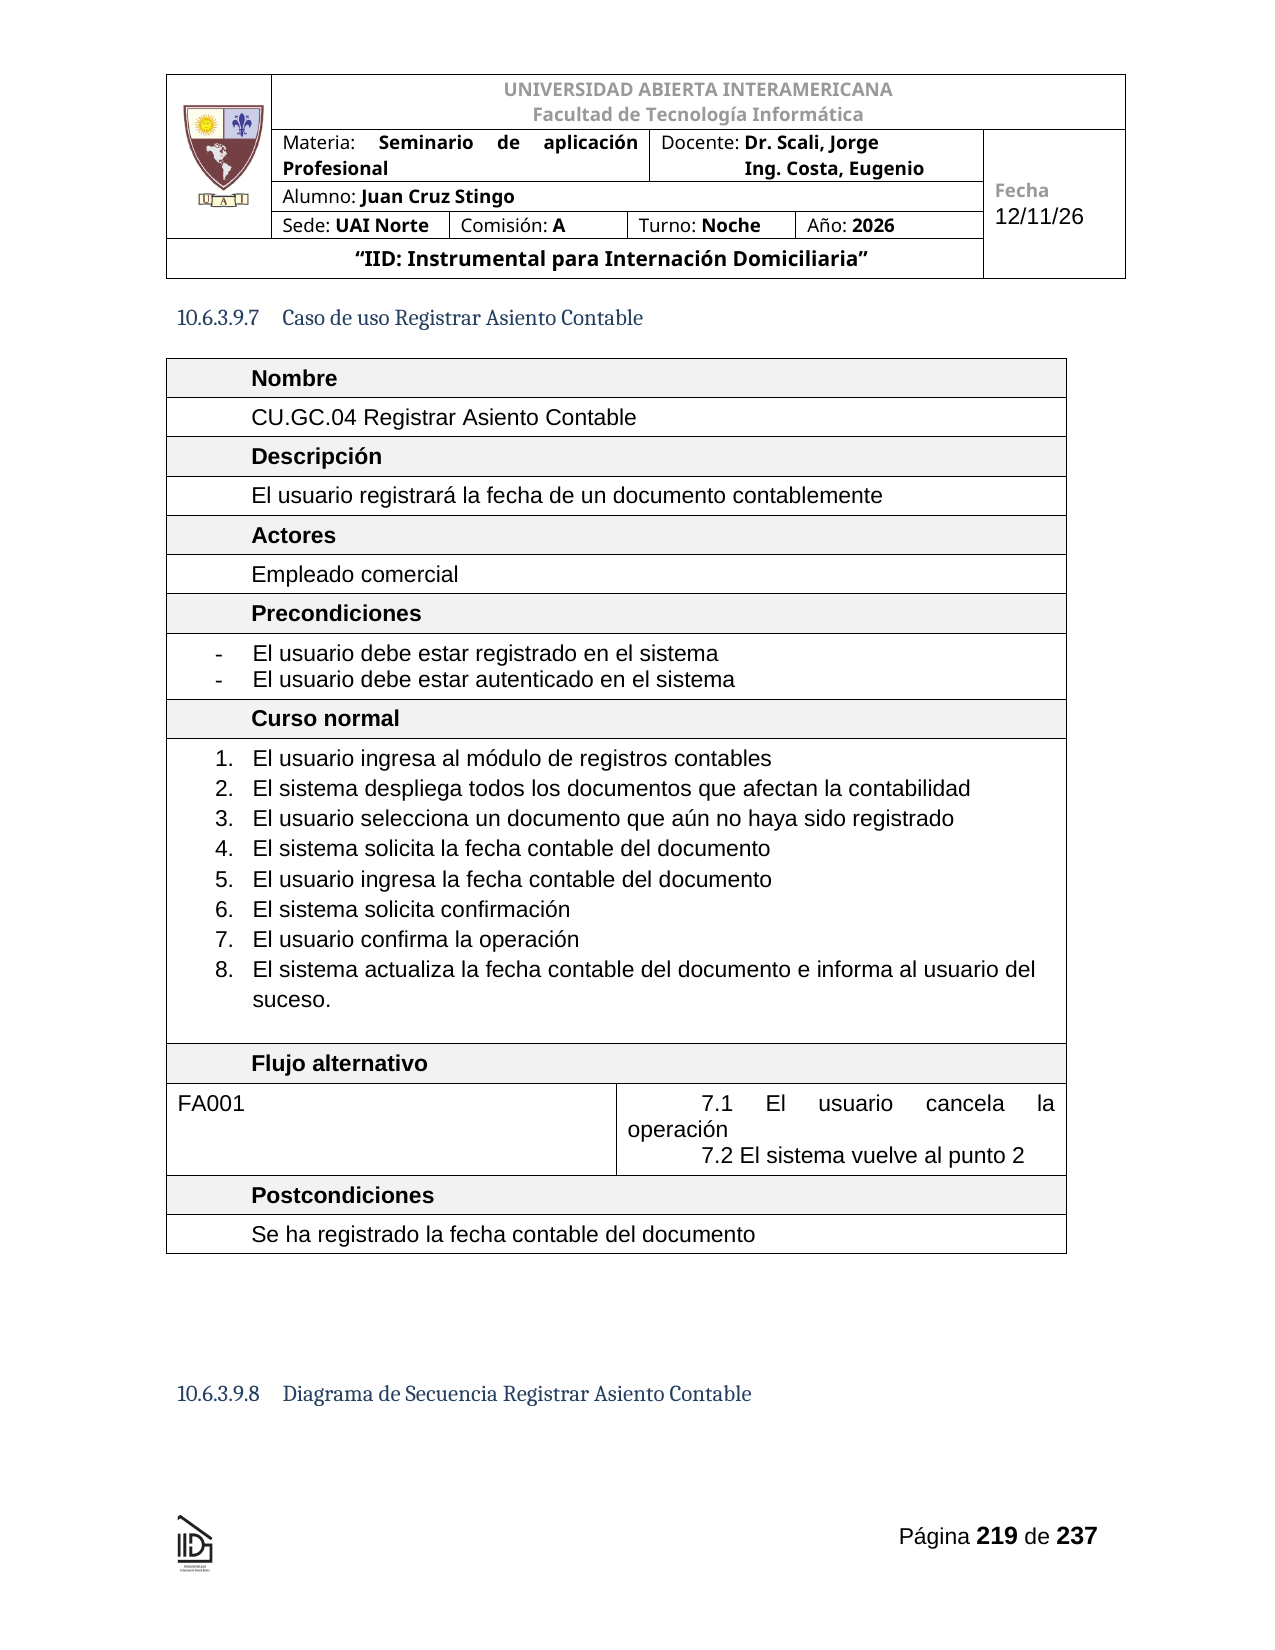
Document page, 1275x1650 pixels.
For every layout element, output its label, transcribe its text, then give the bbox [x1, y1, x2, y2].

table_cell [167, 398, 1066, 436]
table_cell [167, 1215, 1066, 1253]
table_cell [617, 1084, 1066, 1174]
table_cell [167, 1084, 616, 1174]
picture [272, 182, 283, 211]
picture [165, 1508, 225, 1585]
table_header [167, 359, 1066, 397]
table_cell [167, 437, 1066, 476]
picture [272, 130, 283, 181]
subtitle Caso de uso Registrar Asiento Contable [177, 305, 1098, 331]
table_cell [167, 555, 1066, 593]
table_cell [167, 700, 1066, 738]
subtitle Diagrama de Secuencia Registrar Asiento Contable [177, 1380, 1098, 1407]
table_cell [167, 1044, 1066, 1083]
picture [272, 97, 283, 129]
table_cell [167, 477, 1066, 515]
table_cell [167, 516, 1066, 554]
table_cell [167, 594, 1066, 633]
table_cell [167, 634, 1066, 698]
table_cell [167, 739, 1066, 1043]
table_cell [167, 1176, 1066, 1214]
picture [167, 97, 271, 211]
